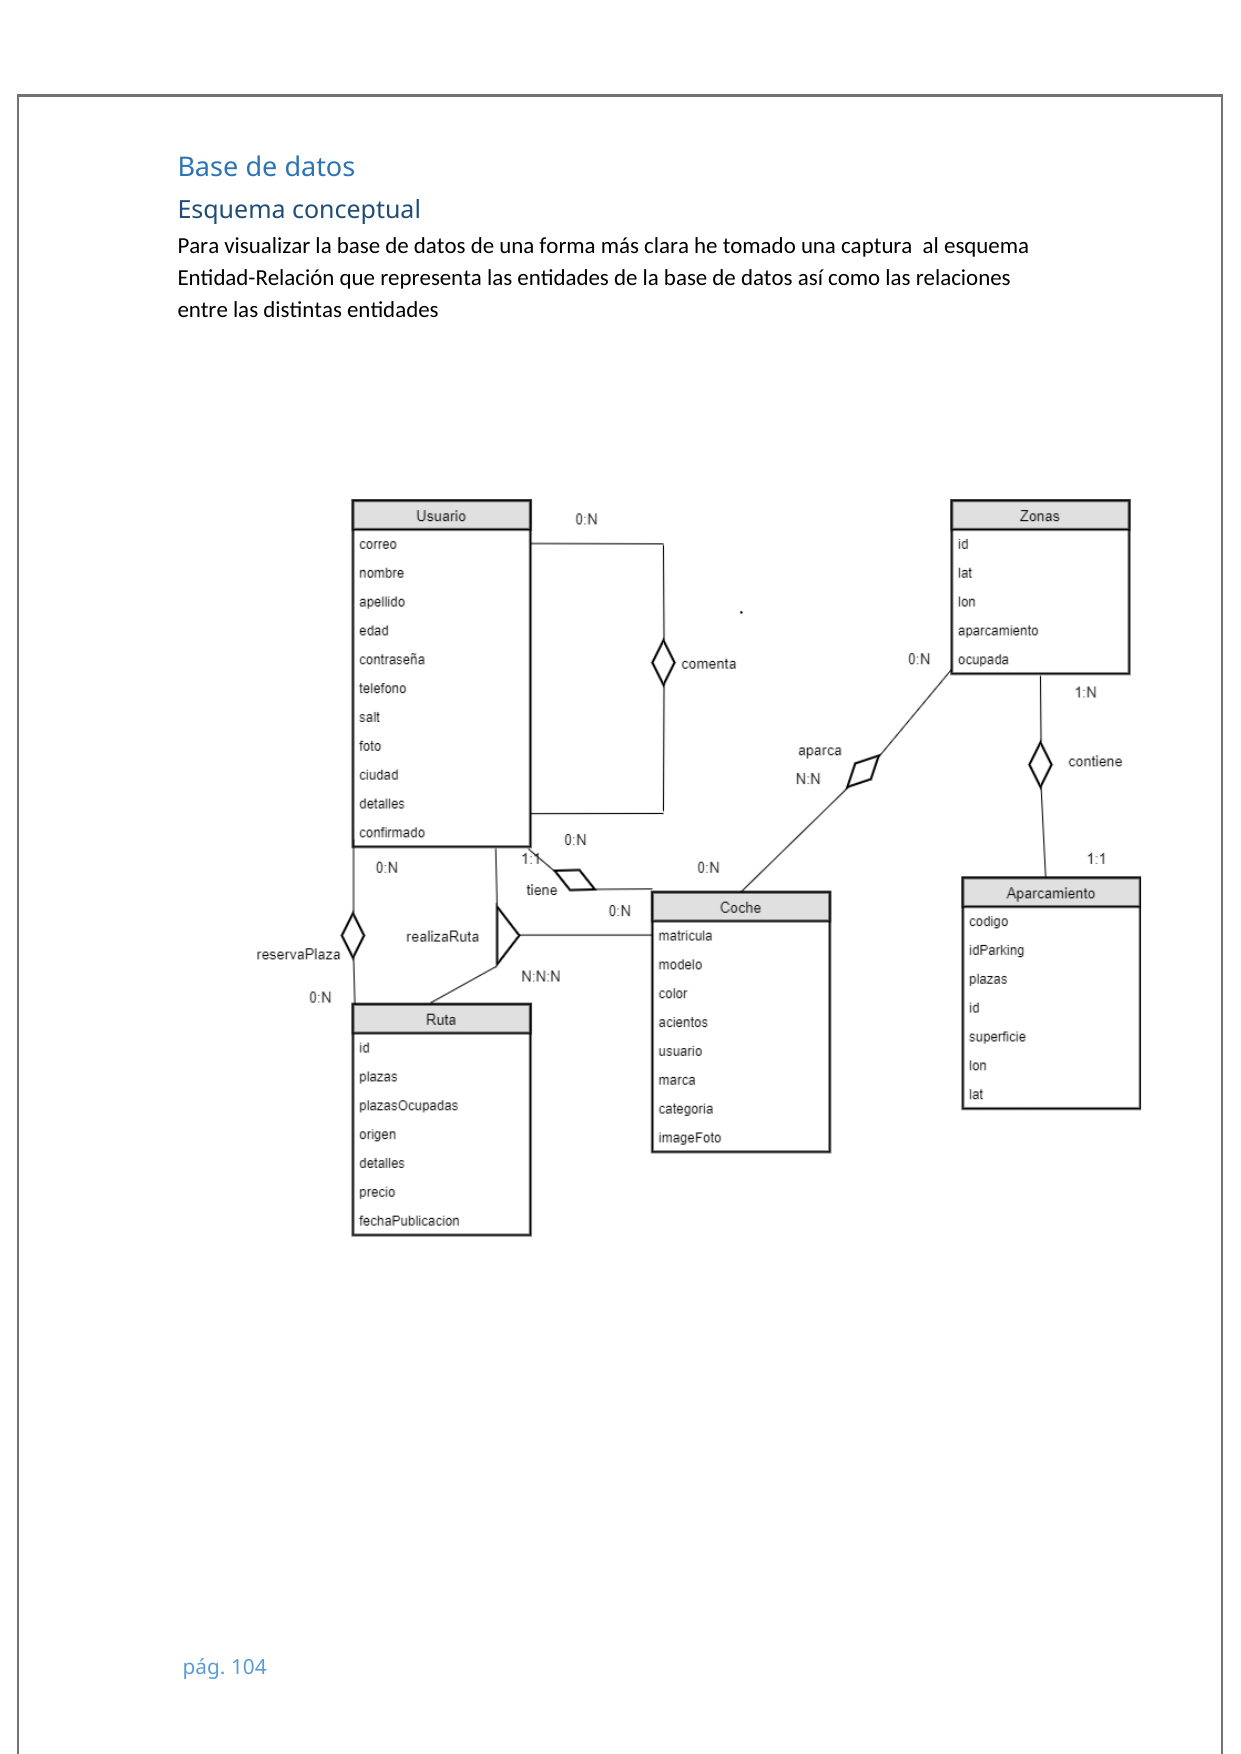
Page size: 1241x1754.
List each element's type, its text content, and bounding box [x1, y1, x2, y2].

subtitle Esquema conceptual [177, 192, 1063, 226]
picture [256, 499, 1142, 1239]
text Para visualizar la base de datos de una forma más clara he tomado una captura al esquema Entidad-Relación que representa las entidades de la base de datos así como las relaciones entre las distintas entidades [177, 231, 1063, 323]
subtitle Base de datos [177, 148, 1063, 184]
